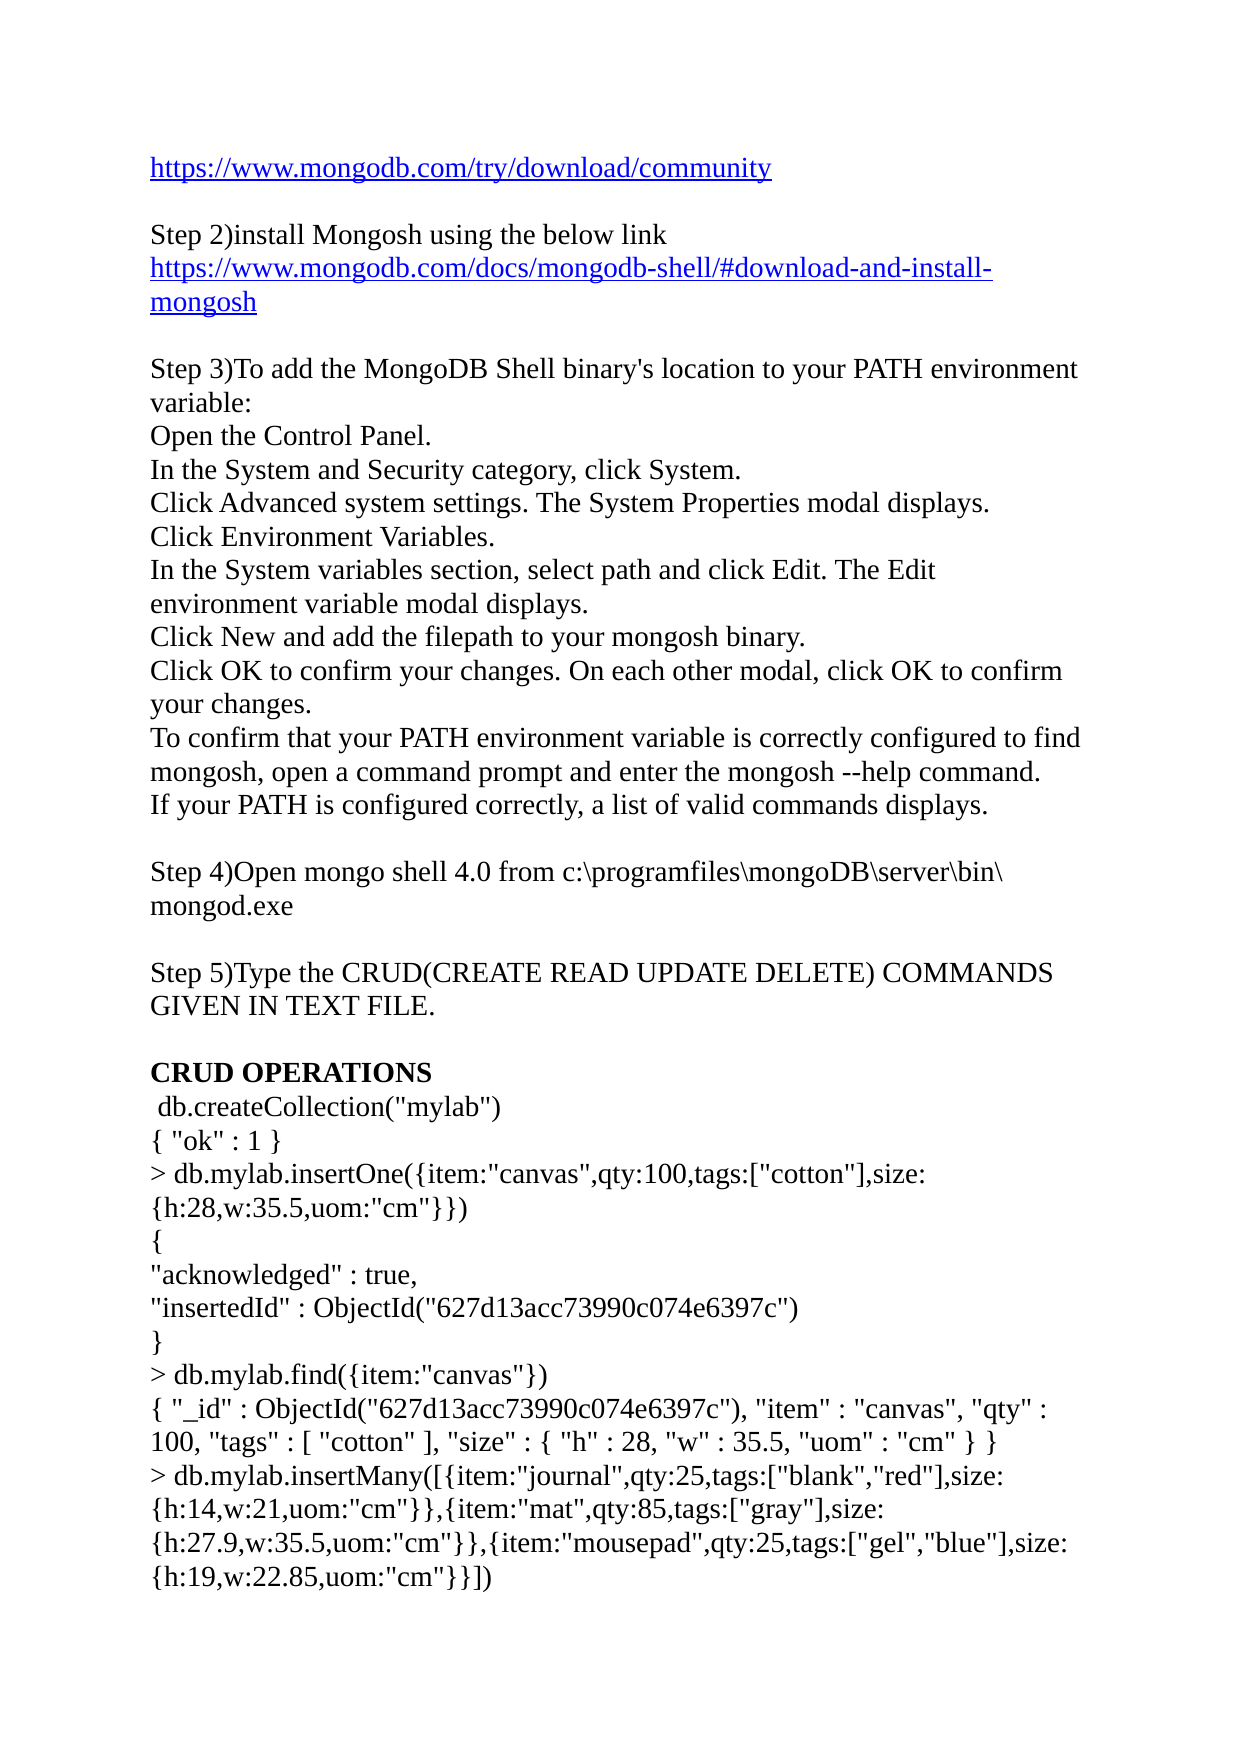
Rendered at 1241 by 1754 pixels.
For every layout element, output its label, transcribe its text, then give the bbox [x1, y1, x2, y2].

text > db.mylab.find({item:"canvas"}) [150, 1357, 1090, 1391]
text Step 3)To add the MongoDB Shell binary's location to your PATH environment variable: [150, 351, 1090, 418]
text To confirm that your PATH environment variable is correctly configured to find mongosh, open a command prompt and enter the mongosh --help command. [150, 720, 1090, 787]
text Click Advanced system settings. The System Properties modal displays. [150, 485, 1090, 519]
text db.createCollection("mylab") [150, 1089, 1090, 1123]
text { "_id" : ObjectId("627d13acc73990c074e6397c"), "item" : "canvas", "qty" : 100, "tags" : [ "cotton" ], "size" : { "h" : 28, "w" : 35.5, "uom" : "cm" } } [150, 1391, 1090, 1458]
text > db.mylab.insertOne({item:"canvas",qty:100,tags:["cotton"],size:{h:28,w:35.5,uom:"cm"}}) [150, 1156, 1090, 1223]
text https://www.mongodb.com/try/download/community [150, 150, 1090, 183]
text > db.mylab.insertMany([{item:"journal",qty:25,tags:["blank","red"],size:{h:14,w:21,uom:"cm"}},{item:"mat",qty:85,tags:["gray"],size:{h:27.9,w:35.5,uom:"cm"}},{item:"mousepad",qty:25,tags:["gel","blue"],size:{h:19,w:22.85,uom:"cm"}}]) [150, 1458, 1090, 1592]
text CRUD OPERATIONS [150, 1056, 1090, 1089]
text In the System and Security category, click System. [150, 452, 1090, 485]
text Click New and add the filepath to your mongosh binary. [150, 619, 1090, 653]
text Click OK to confirm your changes. On each other modal, click OK to confirm your changes. [150, 653, 1090, 720]
text { "ok" : 1 } [150, 1123, 1090, 1156]
text { [150, 1223, 1090, 1257]
text If your PATH is configured correctly, a list of valid commands displays. [150, 787, 1090, 821]
text Open the Control Panel. [150, 418, 1090, 452]
text "insertedId" : ObjectId("627d13acc73990c074e6397c") [150, 1290, 1090, 1324]
text In the System variables section, select path and click Edit. The Edit environment variable modal displays. [150, 552, 1090, 619]
text Step 4)Open mongo shell 4.0 from c:\programfiles\mongoDB\server\bin\mongod.exe [150, 854, 1090, 921]
text https://www.mongodb.com/docs/mongodb-shell/#download-and-install-mongosh [150, 251, 1090, 318]
text Step 2)install Mongosh using the below link [150, 217, 1090, 251]
text Click Environment Variables. [150, 519, 1090, 552]
text Step 5)Type the CRUD(CREATE READ UPDATE DELETE) COMMANDS GIVEN IN TEXT FILE. [150, 955, 1090, 1022]
text "acknowledged" : true, [150, 1257, 1090, 1290]
text } [150, 1324, 1090, 1357]
